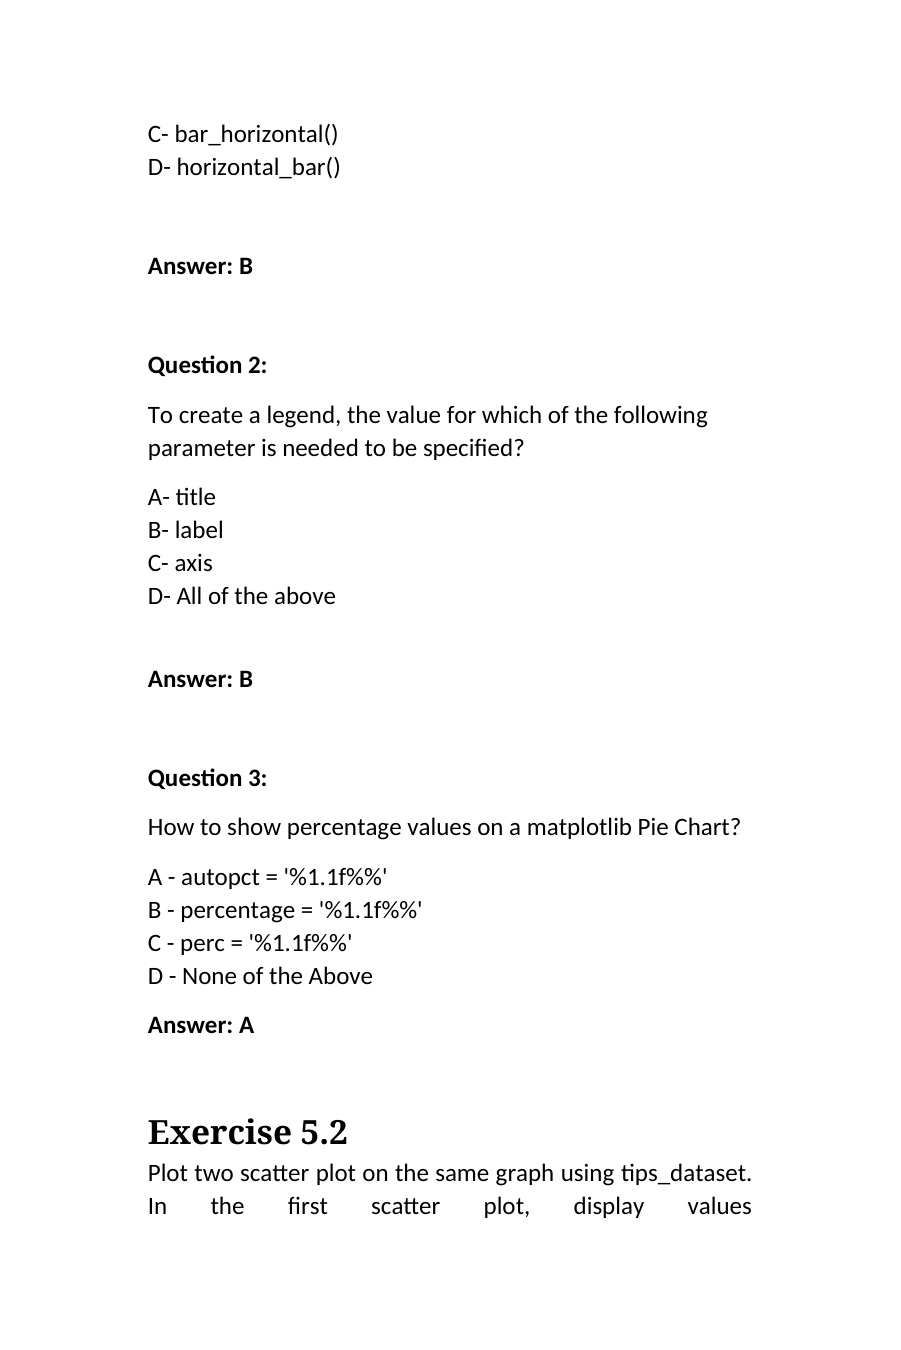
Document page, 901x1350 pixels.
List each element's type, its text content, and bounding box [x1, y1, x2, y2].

text Question 2: [148, 349, 752, 380]
subtitle Exercise 5.2 [148, 1108, 752, 1154]
text How to show percentage values on a matplotlib Pie Chart? [148, 811, 752, 842]
text A - autopct = '%1.1f%%' B - percentage = '%1.1f%%' C - perc = '%1.1f%%' D - None of the Above [148, 861, 752, 990]
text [148, 118, 752, 182]
text To create a legend, the value for which of the following parameter is needed to be specified? [148, 399, 752, 462]
text Answer: B [148, 250, 752, 281]
text Answer: B [148, 663, 752, 693]
text Question 3: [148, 762, 752, 792]
text A- title B- label C- axis D- All of the above [148, 481, 752, 644]
text Answer: A [148, 1009, 752, 1040]
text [148, 1157, 752, 1221]
